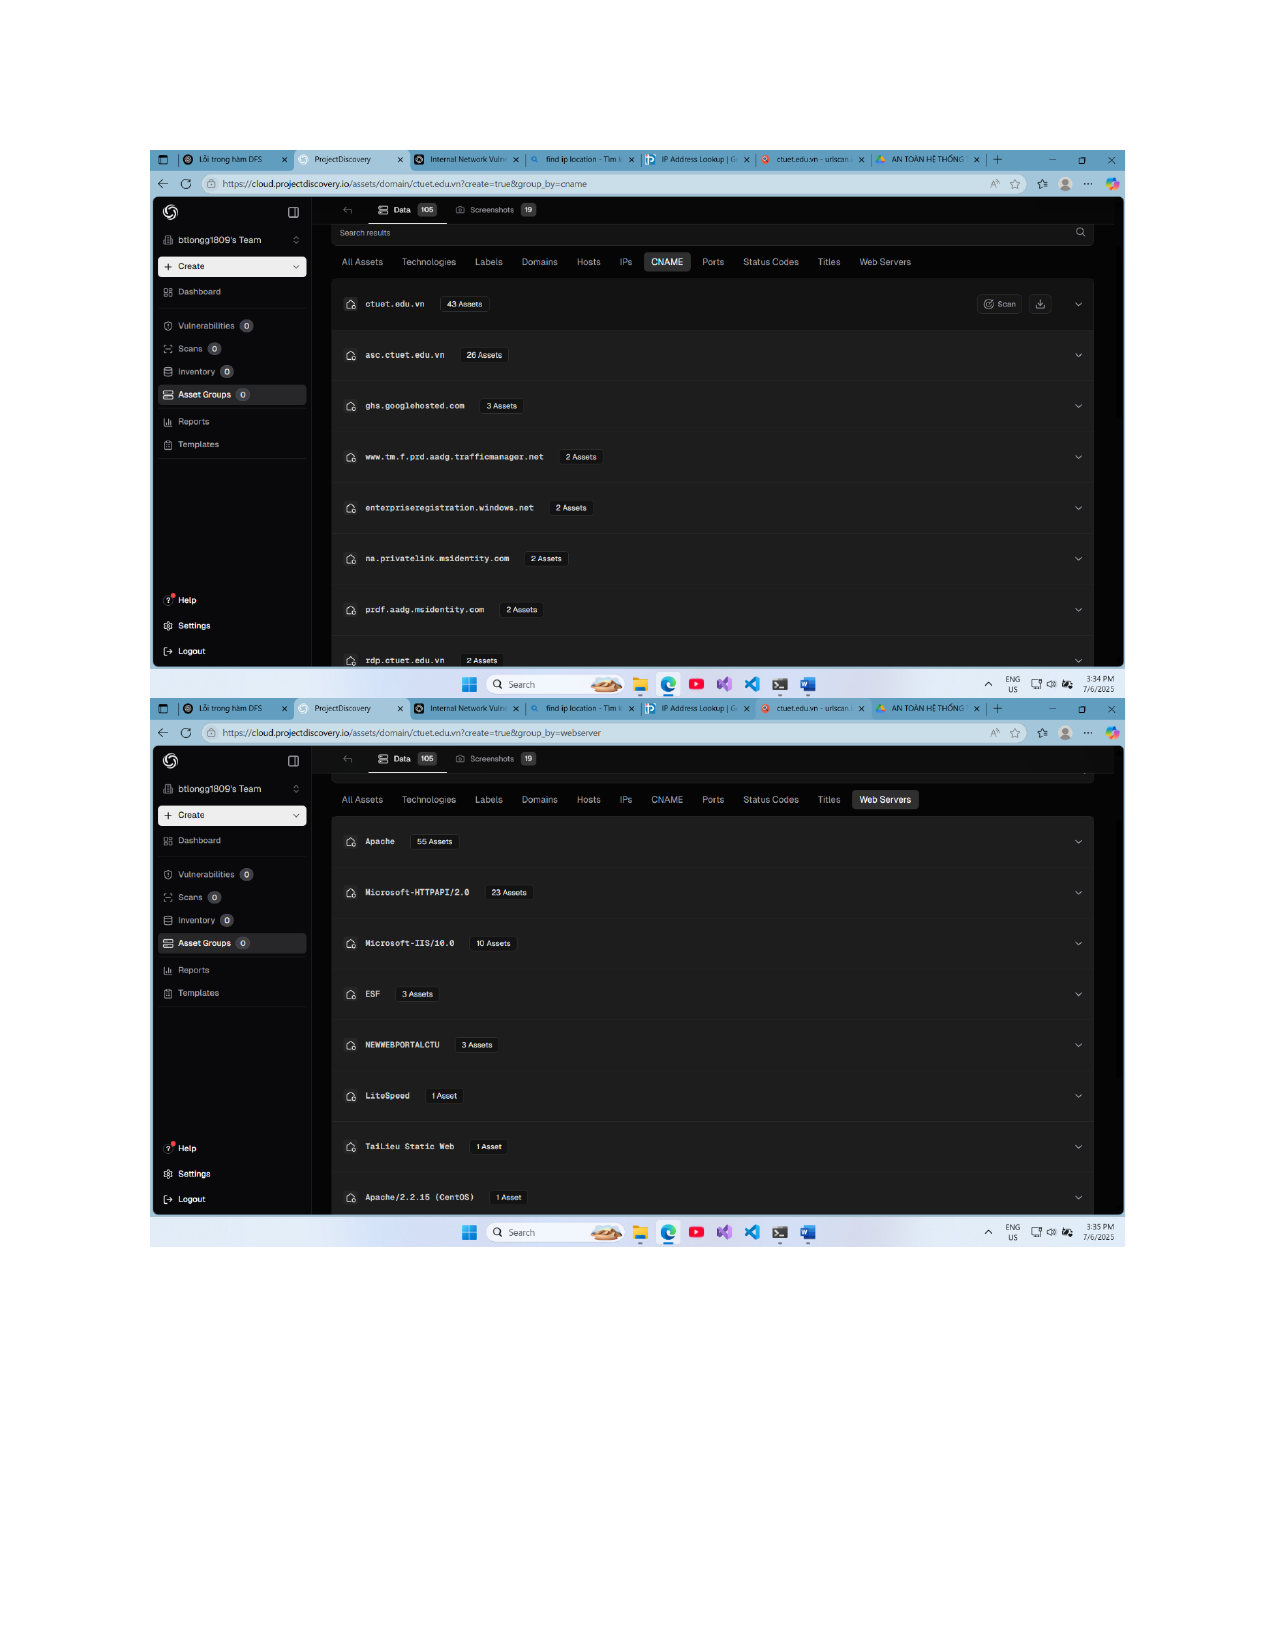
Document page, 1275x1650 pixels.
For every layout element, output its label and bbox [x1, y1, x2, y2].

picture [150, 150, 1125, 1247]
